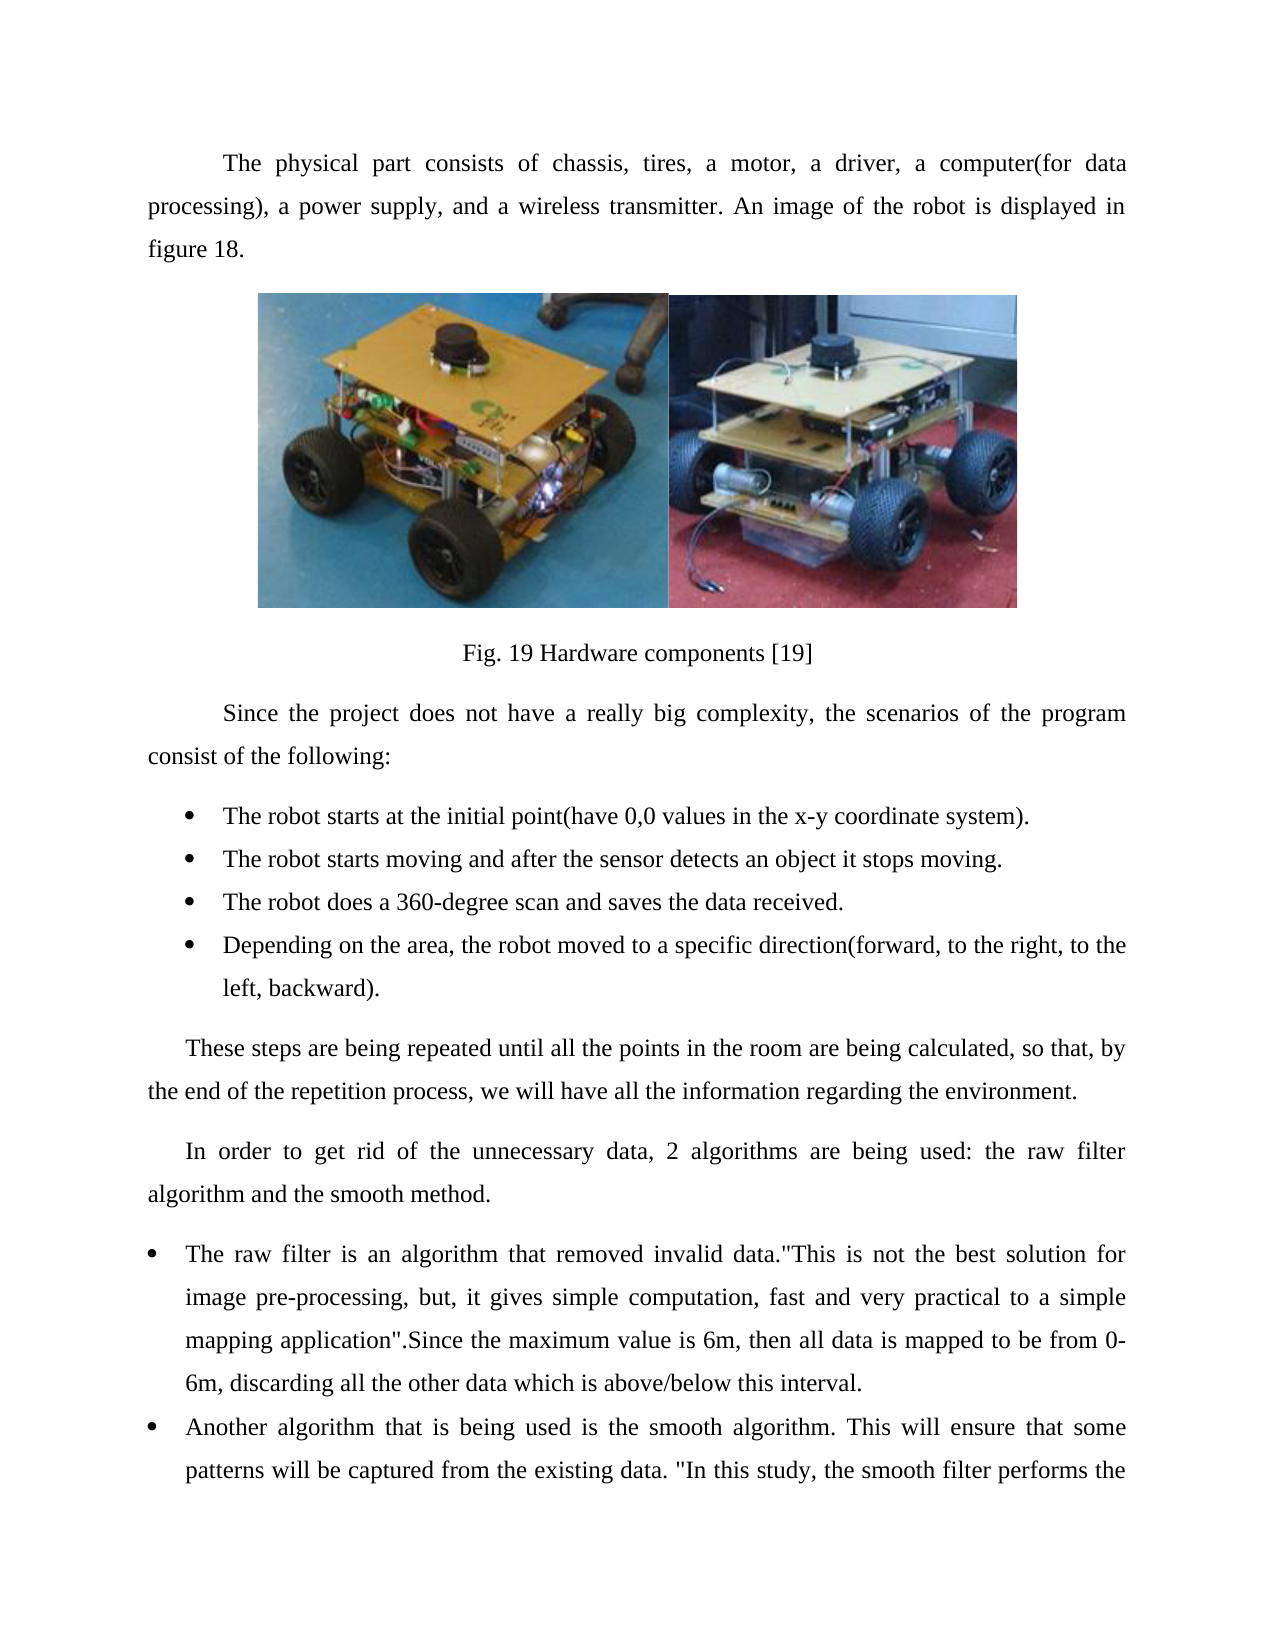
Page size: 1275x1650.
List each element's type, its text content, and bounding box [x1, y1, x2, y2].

list Depending on the area, the robot moved to a specific direction(forward, to the right, to the left, backward). [185, 930, 1127, 1002]
list The robot starts moving and after the sensor detects an object it stops moving. [185, 844, 1127, 873]
text In order to get rid of the unnecessary data, 2 algorithms are being used: the raw filter algorithm and the smooth method. [148, 1136, 1127, 1208]
text The physical part consists of chassis, tires, a motor, a driver, a computer(for data processing), a power supply, and a wireless transmitter. An image of the robot is displayed in figure 18. [148, 148, 1127, 263]
list The robot starts at the initial point(have 0,0 values in the x-y coordinate system). [185, 801, 1127, 830]
text Since the project does not have a really big complexity, the scenarios of the program consist of the following: [148, 698, 1127, 770]
list The raw filter is an algorithm that removed invalid data."This is not the best solution for image pre-processing, but, it gives simple computation, fast and very practical to a simple mapping application".Since the maximum value is 6m, then all data is mapped to be from 0-6m, discarding all the other data which is above/below this interval. [148, 1239, 1127, 1397]
list The robot does a 360-degree scan and saves the data received. [185, 887, 1127, 916]
text Fig. 19 Hardware components [19] [148, 638, 1127, 667]
text These steps are being repeated until all the points in the room are being calculated, so that, by the end of the repetition process, we will have all the information regarding the environment. [148, 1033, 1127, 1105]
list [148, 1412, 1127, 1483]
